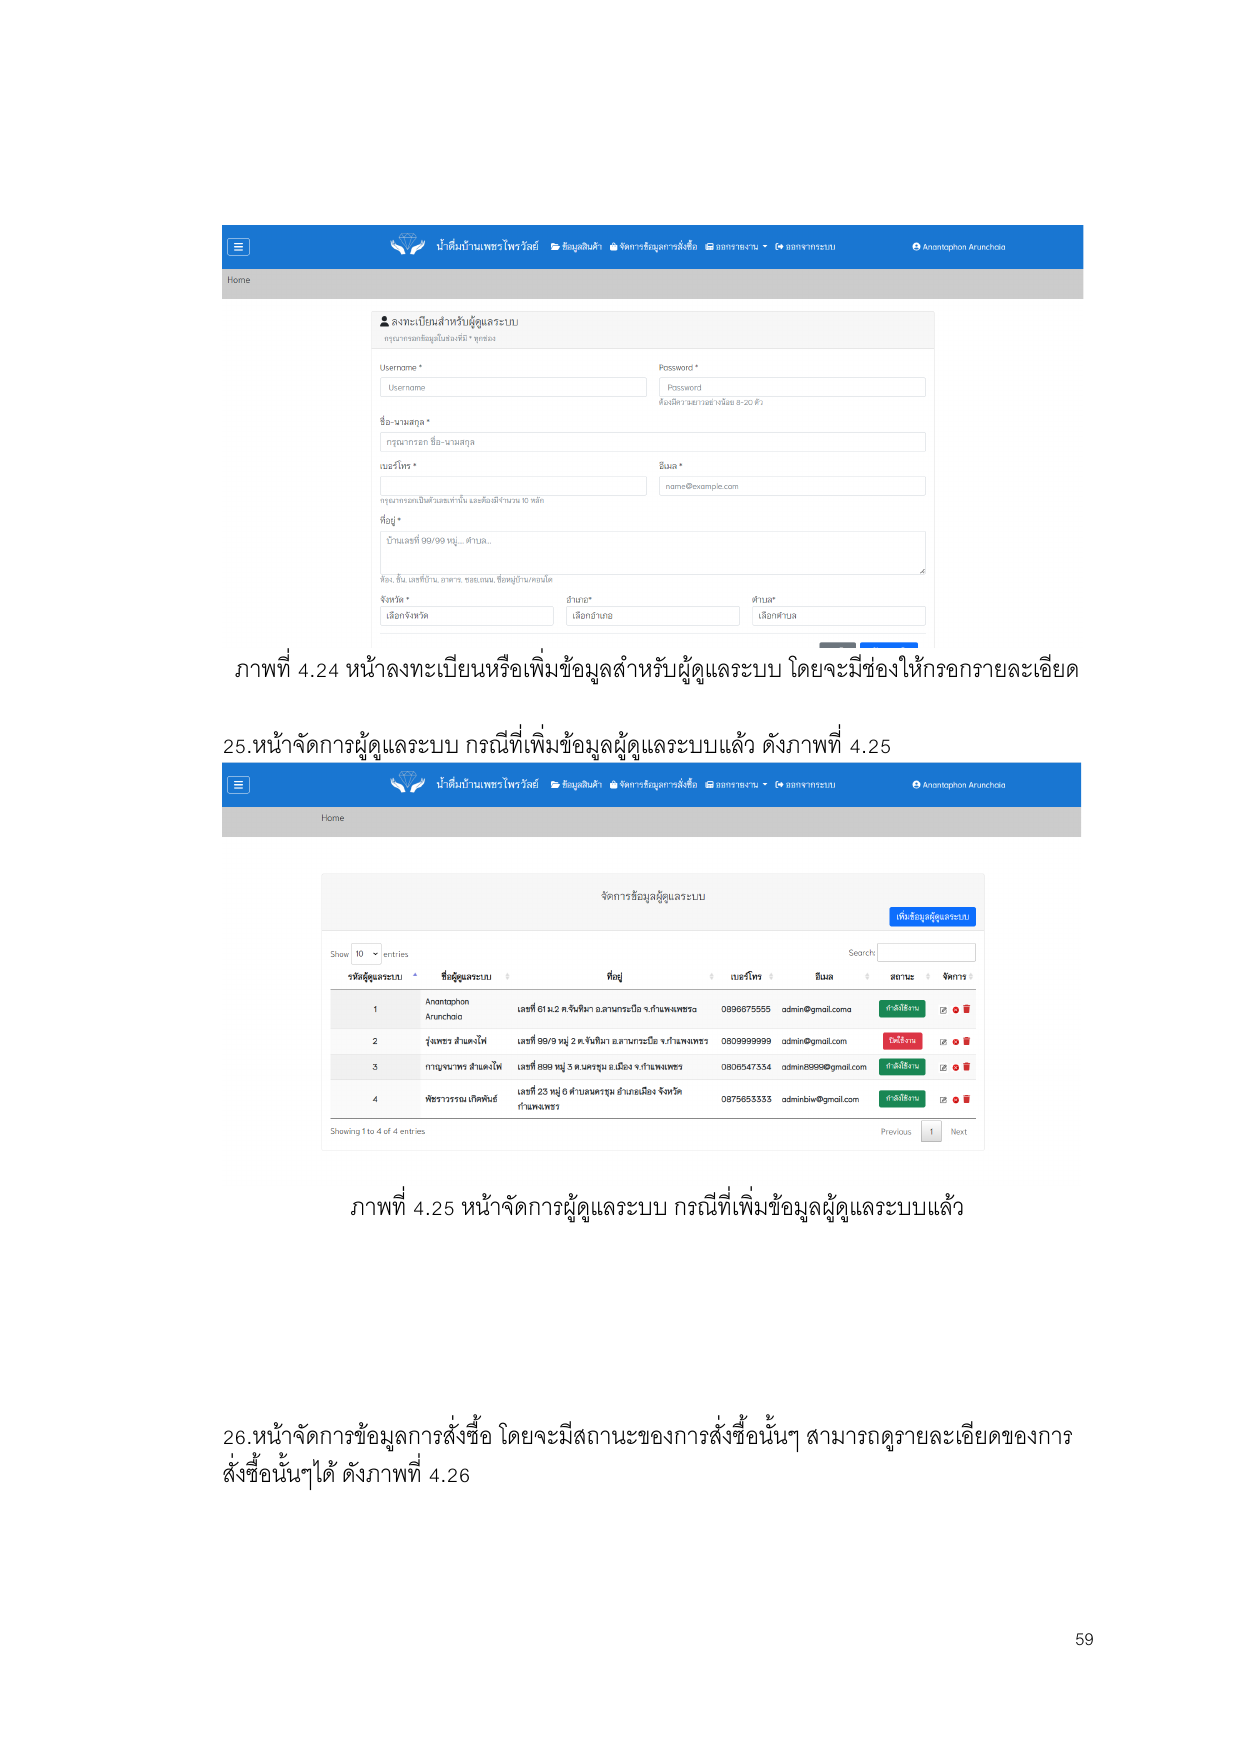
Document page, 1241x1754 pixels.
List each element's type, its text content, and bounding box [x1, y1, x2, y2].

picture [222, 225, 1084, 648]
text 25.หน้าจัดการผู้ดูแลระบบ กรณีที่เพิ่มข้อมูลผู้ดูแลระบบแล้ว ดังภาพที่ 4.25 [222, 724, 1093, 762]
text 26.หน้าจัดการข้อมูลการสั่งซื้อ โดยจะมีสถานะของการสั่งซื้อนั้นๆ สามารถดูรายละเอียดของการสั่งซื้อนั้นๆได้ ดังภาพที่ 4.26 [222, 1415, 1093, 1491]
picture [222, 762, 1082, 1186]
text ภาพที่ 4.24 หน้าลงทะเบียนหรือเพิ่มข้อมูลสำหรับผู้ดูแลระบบ โดยจะมีช่องให้กรอกรายละเอียด [222, 647, 1093, 686]
text ภาพที่ 4.25 หน้าจัดการผู้ดูแลระบบ กรณีที่เพิ่มข้อมูลผู้ดูแลระบบแล้ว [222, 1185, 1093, 1223]
